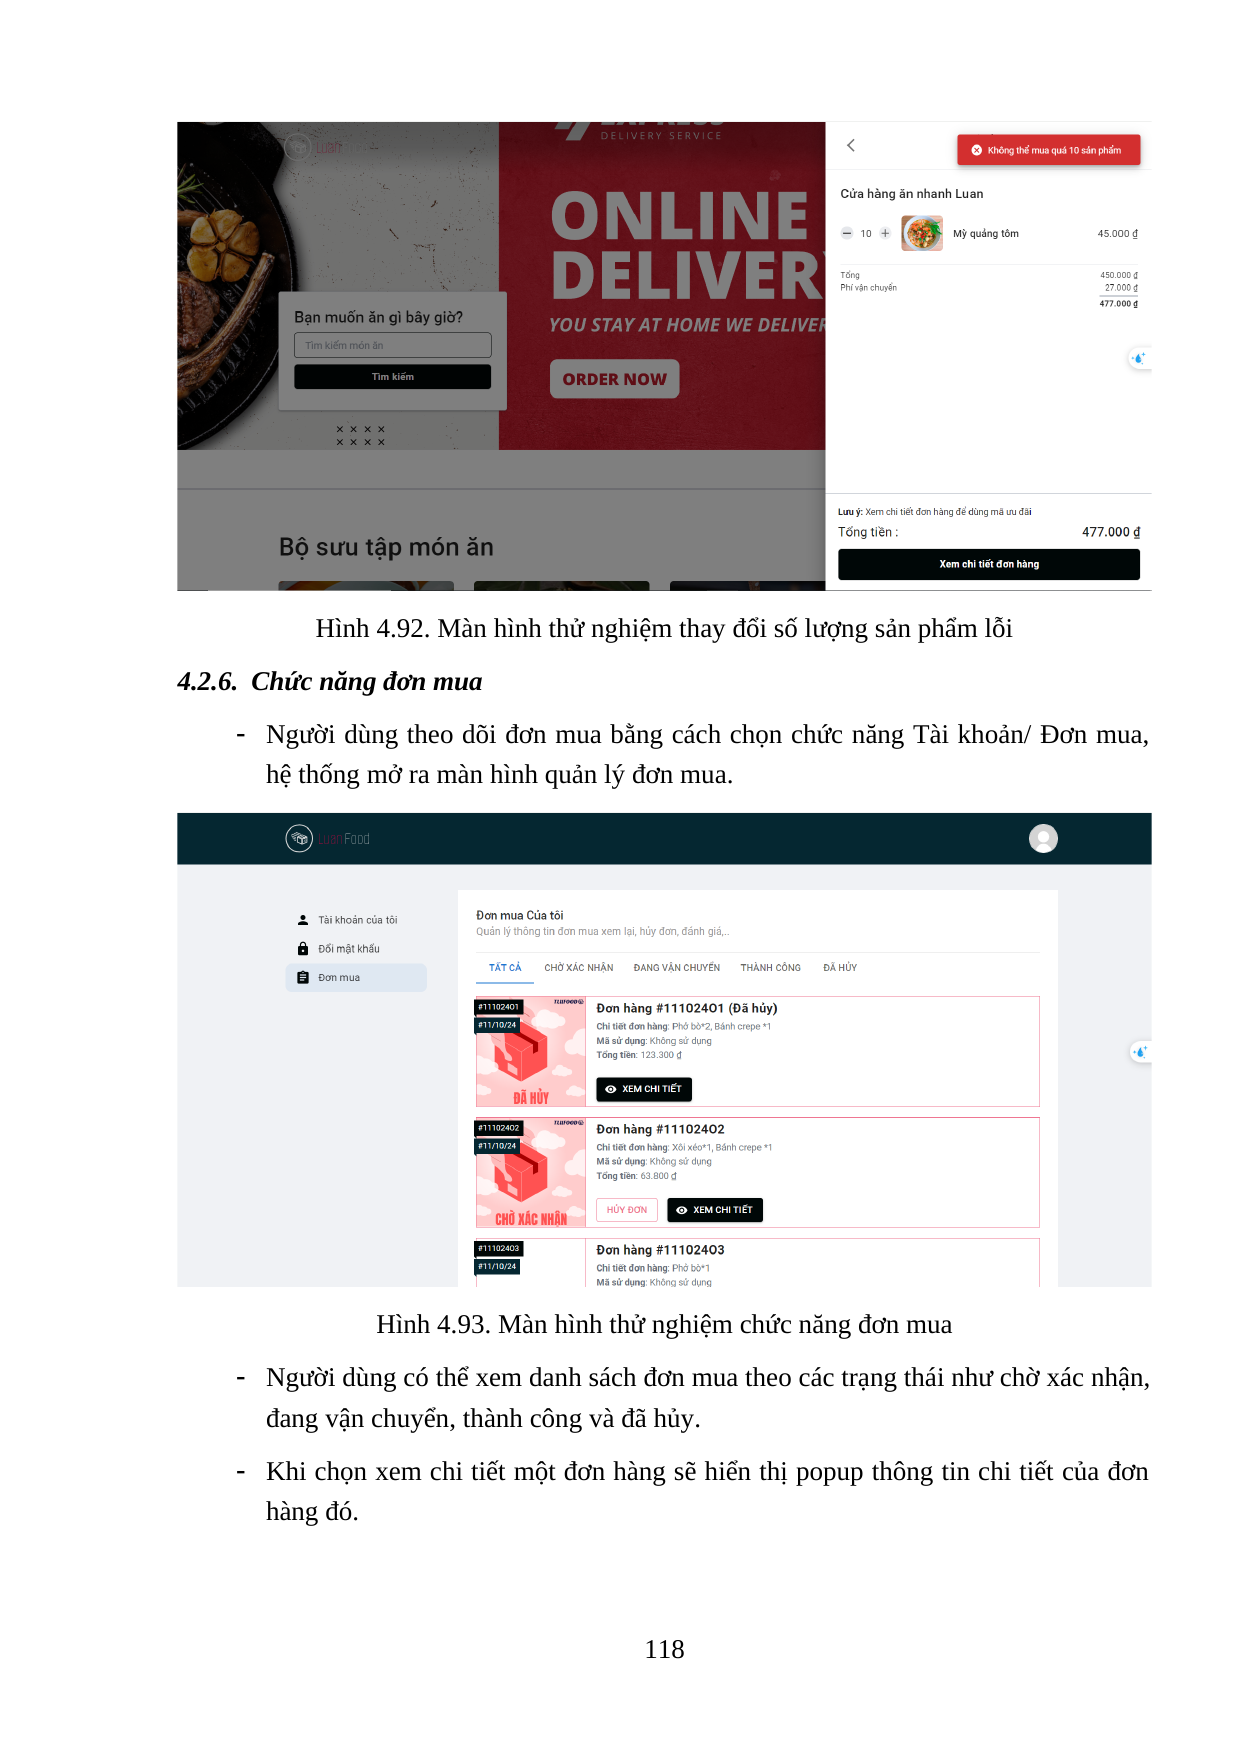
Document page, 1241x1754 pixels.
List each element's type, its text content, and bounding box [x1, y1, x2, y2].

picture [177, 811, 1152, 1287]
text Người dùng có thể xem danh sách đơn mua theo các trạng thái như chờ xác nhận, đang vận chuyển, thành công và đã hủy. [236, 1361, 1152, 1433]
text Khi chọn xem chi tiết một đơn hàng sẽ hiển thị popup thông tin chi tiết của đơn hàng đó. [236, 1455, 1152, 1527]
picture [177, 118, 1152, 591]
subtitle Chức năng đơn mua [177, 665, 1152, 696]
text Người dùng theo dõi đơn mua bằng cách chọn chức năng Tài khoản/ Đơn mua, hệ thống mở ra màn hình quản lý đơn mua. [236, 718, 1152, 789]
